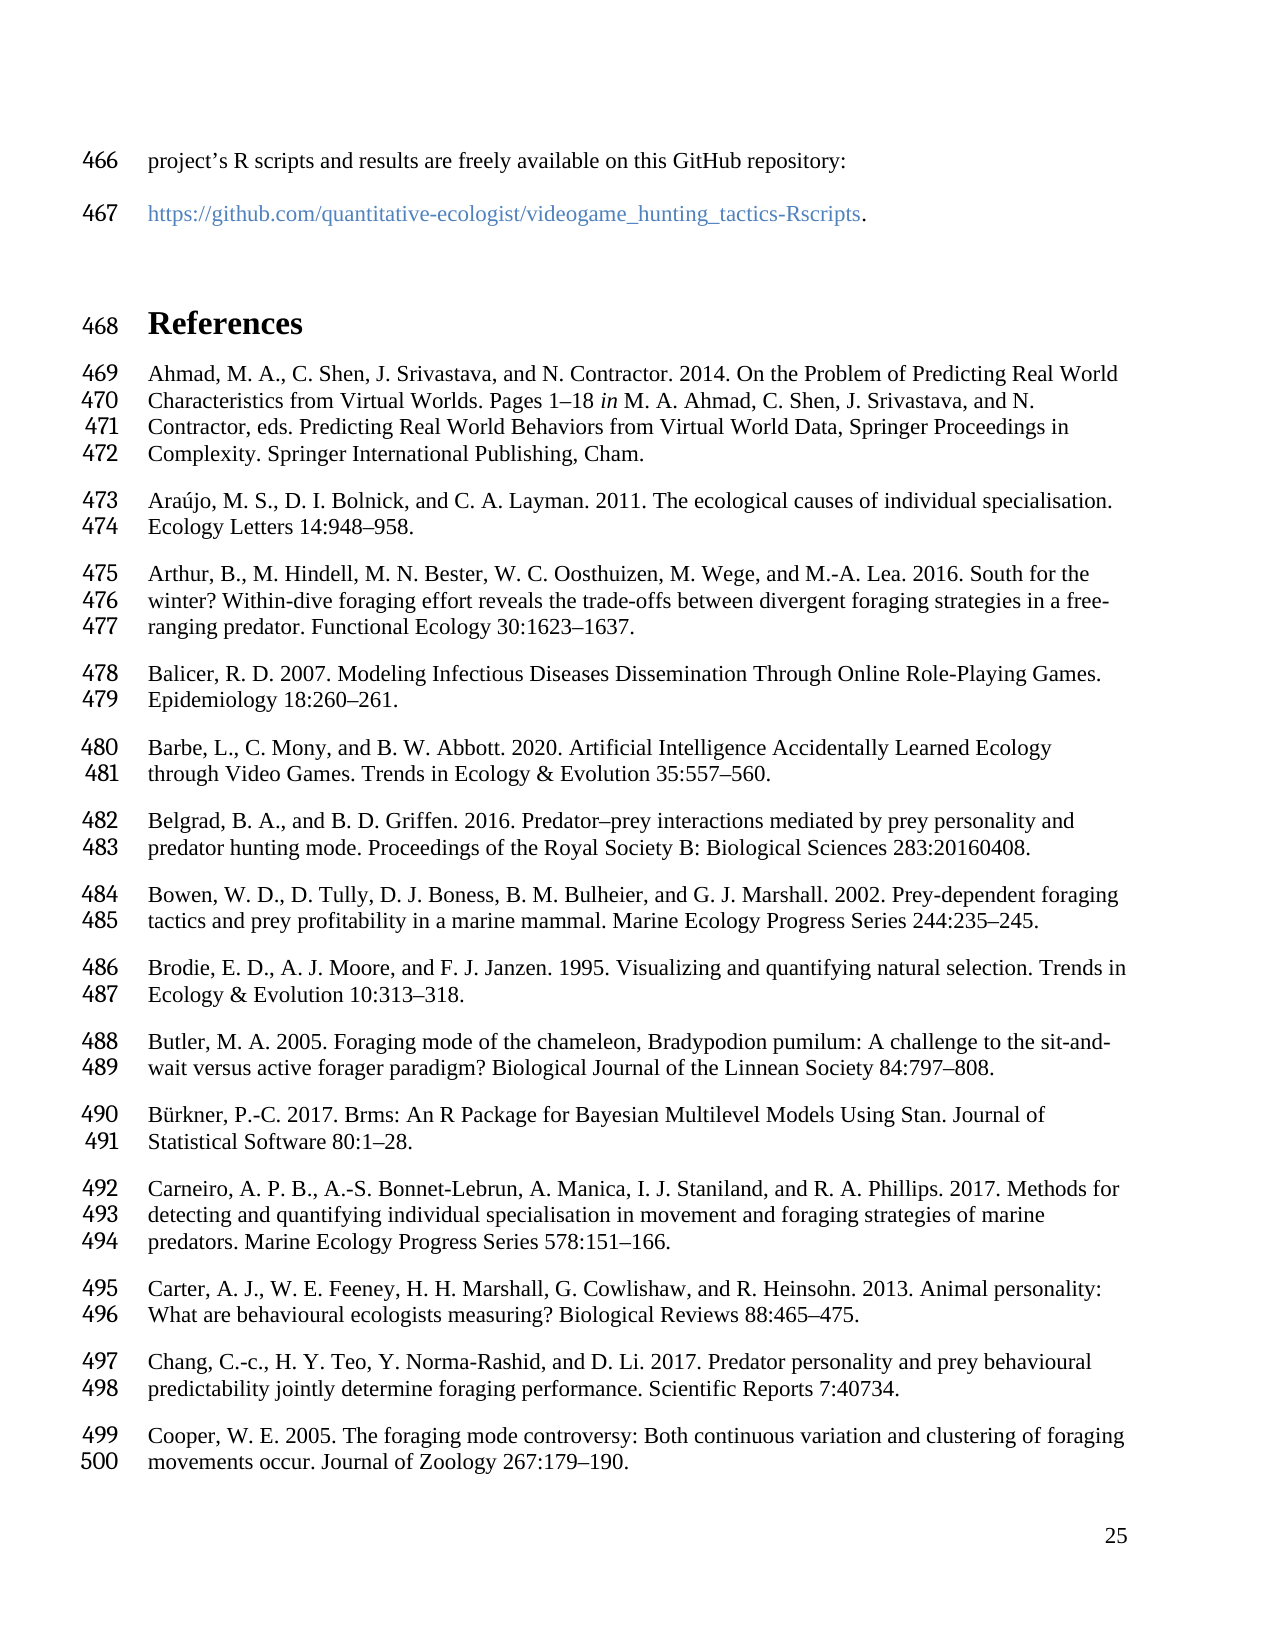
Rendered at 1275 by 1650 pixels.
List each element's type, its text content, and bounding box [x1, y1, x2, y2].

text Bowen, W. D., D. Tully, D. J. Boness, B. M. Bulheier, and G. J. Marshall. 2002. Prey-dependent foraging tactics and prey profitability in a marine mammal. Marine Ecology Progress Series 244:235–245. [148, 881, 1127, 933]
text Chang, C.-c., H. Y. Teo, Y. Norma-Rashid, and D. Li. 2017. Predator personality and prey behavioural predictability jointly determine foraging performance. Scientific Reports 7:40734. [148, 1348, 1127, 1401]
text Araújo, M. S., D. I. Bolnick, and C. A. Layman. 2011. The ecological causes of individual specialisation. Ecology Letters 14:948–958. [148, 487, 1127, 539]
text Bürkner, P.-C. 2017. Brms: An R Package for Bayesian Multilevel Models Using Stan. Journal of Statistical Software 80:1–28. [148, 1101, 1127, 1154]
text Carneiro, A. P. B., A.-S. Bonnet-Lebrun, A. Manica, I. J. Staniland, and R. A. Phillips. 2017. Methods for detecting and quantifying individual specialisation in movement and foraging strategies of marine predators. Marine Ecology Progress Series 578:151–166. [148, 1175, 1127, 1254]
text Butler, M. A. 2005. Foraging mode of the chameleon, Bradypodion pumilum: A challenge to the sit-and-wait versus active forager paradigm? Biological Journal of the Linnean Society 84:797–808. [148, 1028, 1127, 1081]
text Barbe, L., C. Mony, and B. W. Abbott. 2020. Artificial Intelligence Accidentally Learned Ecology through Video Games. Trends in Ecology & Evolution 35:557–560. [148, 734, 1127, 786]
text Carter, A. J., W. E. Feeney, H. H. Marshall, G. Cowlishaw, and R. Heinsohn. 2013. Animal personality: What are behavioural ecologists measuring? Biological Reviews 88:465–475. [148, 1275, 1127, 1328]
text Balicer, R. D. 2007. Modeling Infectious Diseases Dissemination Through Online Role-Playing Games. Epidemiology 18:260–261. [148, 660, 1127, 713]
subtitle References [148, 303, 1127, 341]
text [148, 148, 1127, 227]
text Cooper, W. E. 2005. The foraging mode controversy: Both continuous variation and clustering of foraging movements occur. Journal of Zoology 267:179–190. [148, 1422, 1127, 1475]
text Ahmad, M. A., C. Shen, J. Srivastava, and N. Contractor. 2014. On the Problem of Predicting Real World Characteristics from Virtual Worlds. Pages 1–18 in M. A. Ahmad, C. Shen, J. Srivastava, and N. Contractor, eds. Predicting Real World Behaviors from Virtual World Data, Springer Proceedings in Complexity. Springer International Publishing, Cham. [148, 361, 1127, 466]
text Brodie, E. D., A. J. Moore, and F. J. Janzen. 1995. Visualizing and quantifying natural selection. Trends in Ecology & Evolution 10:313–318. [148, 954, 1127, 1007]
text Belgrad, B. A., and B. D. Griffen. 2016. Predator–prey interactions mediated by prey personality and predator hunting mode. Proceedings of the Royal Society B: Biological Sciences 283:20160408. [148, 807, 1127, 860]
text Arthur, B., M. Hindell, M. N. Bester, W. C. Oosthuizen, M. Wege, and M.-A. Lea. 2016. South for the winter? Within-dive foraging effort reveals the trade-offs between divergent foraging strategies in a free-ranging predator. Functional Ecology 30:1623–1637. [148, 560, 1127, 639]
